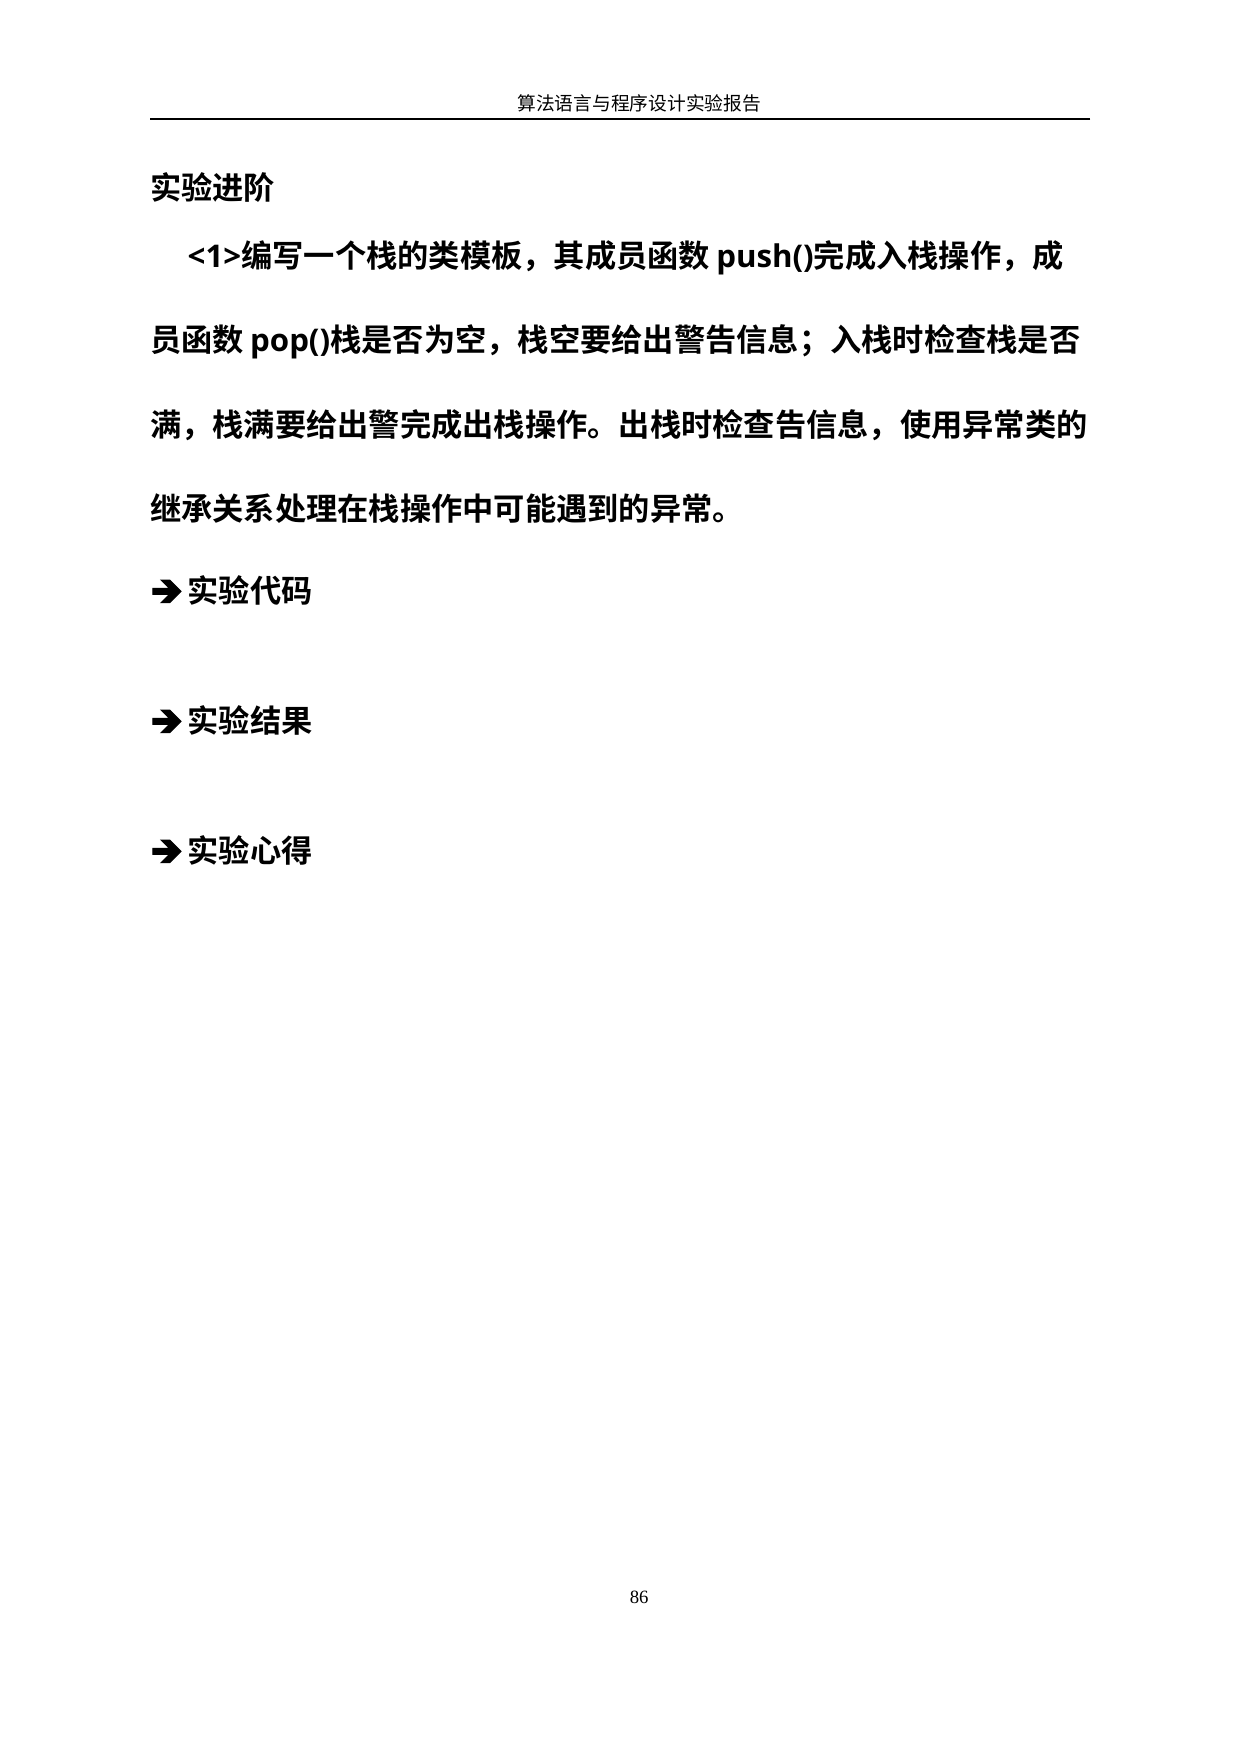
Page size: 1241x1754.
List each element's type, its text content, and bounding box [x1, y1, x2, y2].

list 实验代码 [150, 556, 1090, 621]
subtitle <1>编写一个栈的类模板，其成员函数push()完成入栈操作，成员函数pop()栈是否为空，栈空要给出警告信息；入栈时检查栈是否满，栈满要给出警完成出栈操作。出栈时检查告信息，使用异常类的继承关系处理在栈操作中可能遇到的异常。 [150, 221, 1090, 540]
list 实验心得 [150, 816, 1090, 881]
list 实验结果 [150, 686, 1090, 751]
text 实验进阶 [150, 153, 1090, 218]
